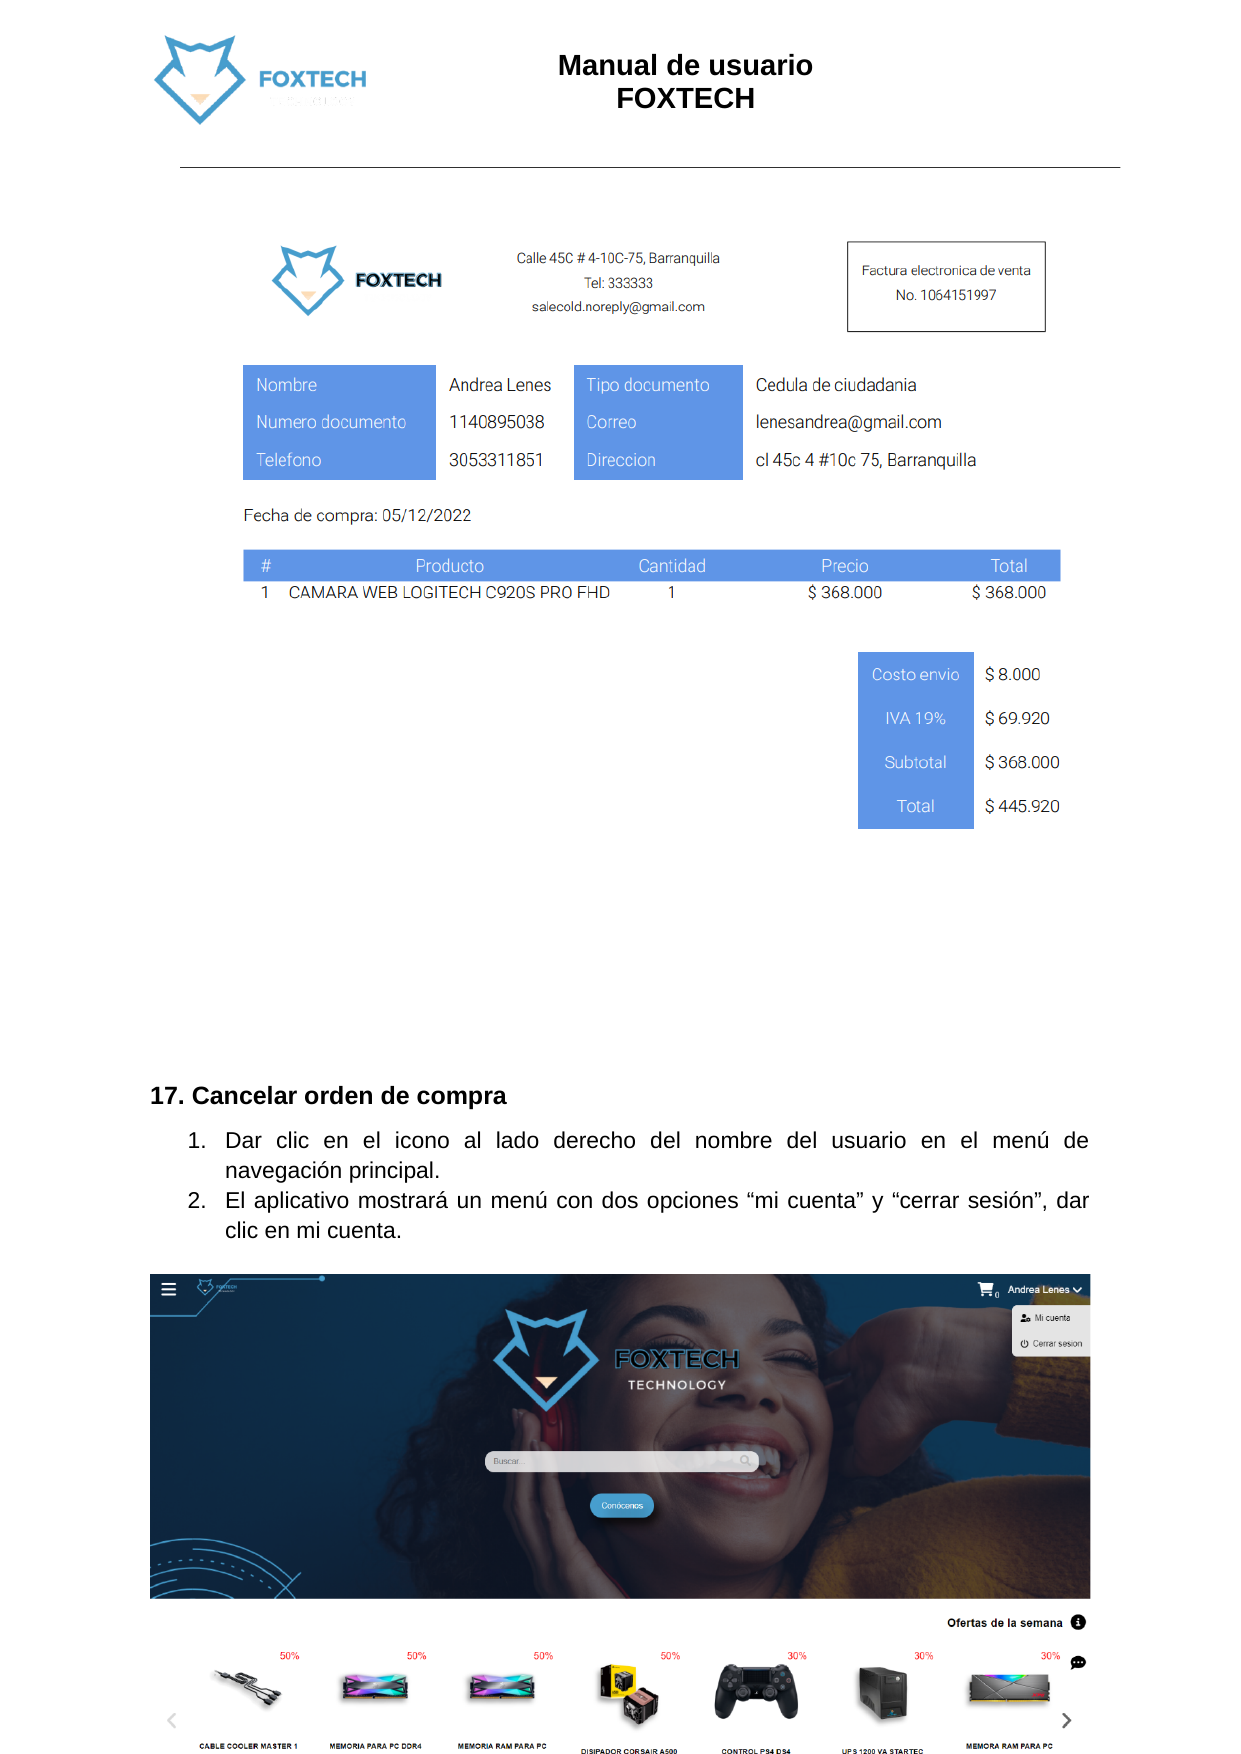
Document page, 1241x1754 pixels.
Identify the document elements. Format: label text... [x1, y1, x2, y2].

list El aplicativo mostrará un menú con dos opciones “mi cuenta” y “cerrar sesión”, dar clic en mi cuenta. [187, 1187, 1090, 1244]
picture [150, 1274, 1091, 1754]
list Dar clic en el icono al lado derecho del nombre del usuario en el menú de navegación principal. [187, 1127, 1090, 1183]
subtitle 17. Cancelar orden de compra [150, 1081, 1090, 1110]
picture [180, 167, 1121, 1006]
picture [130, 31, 400, 140]
